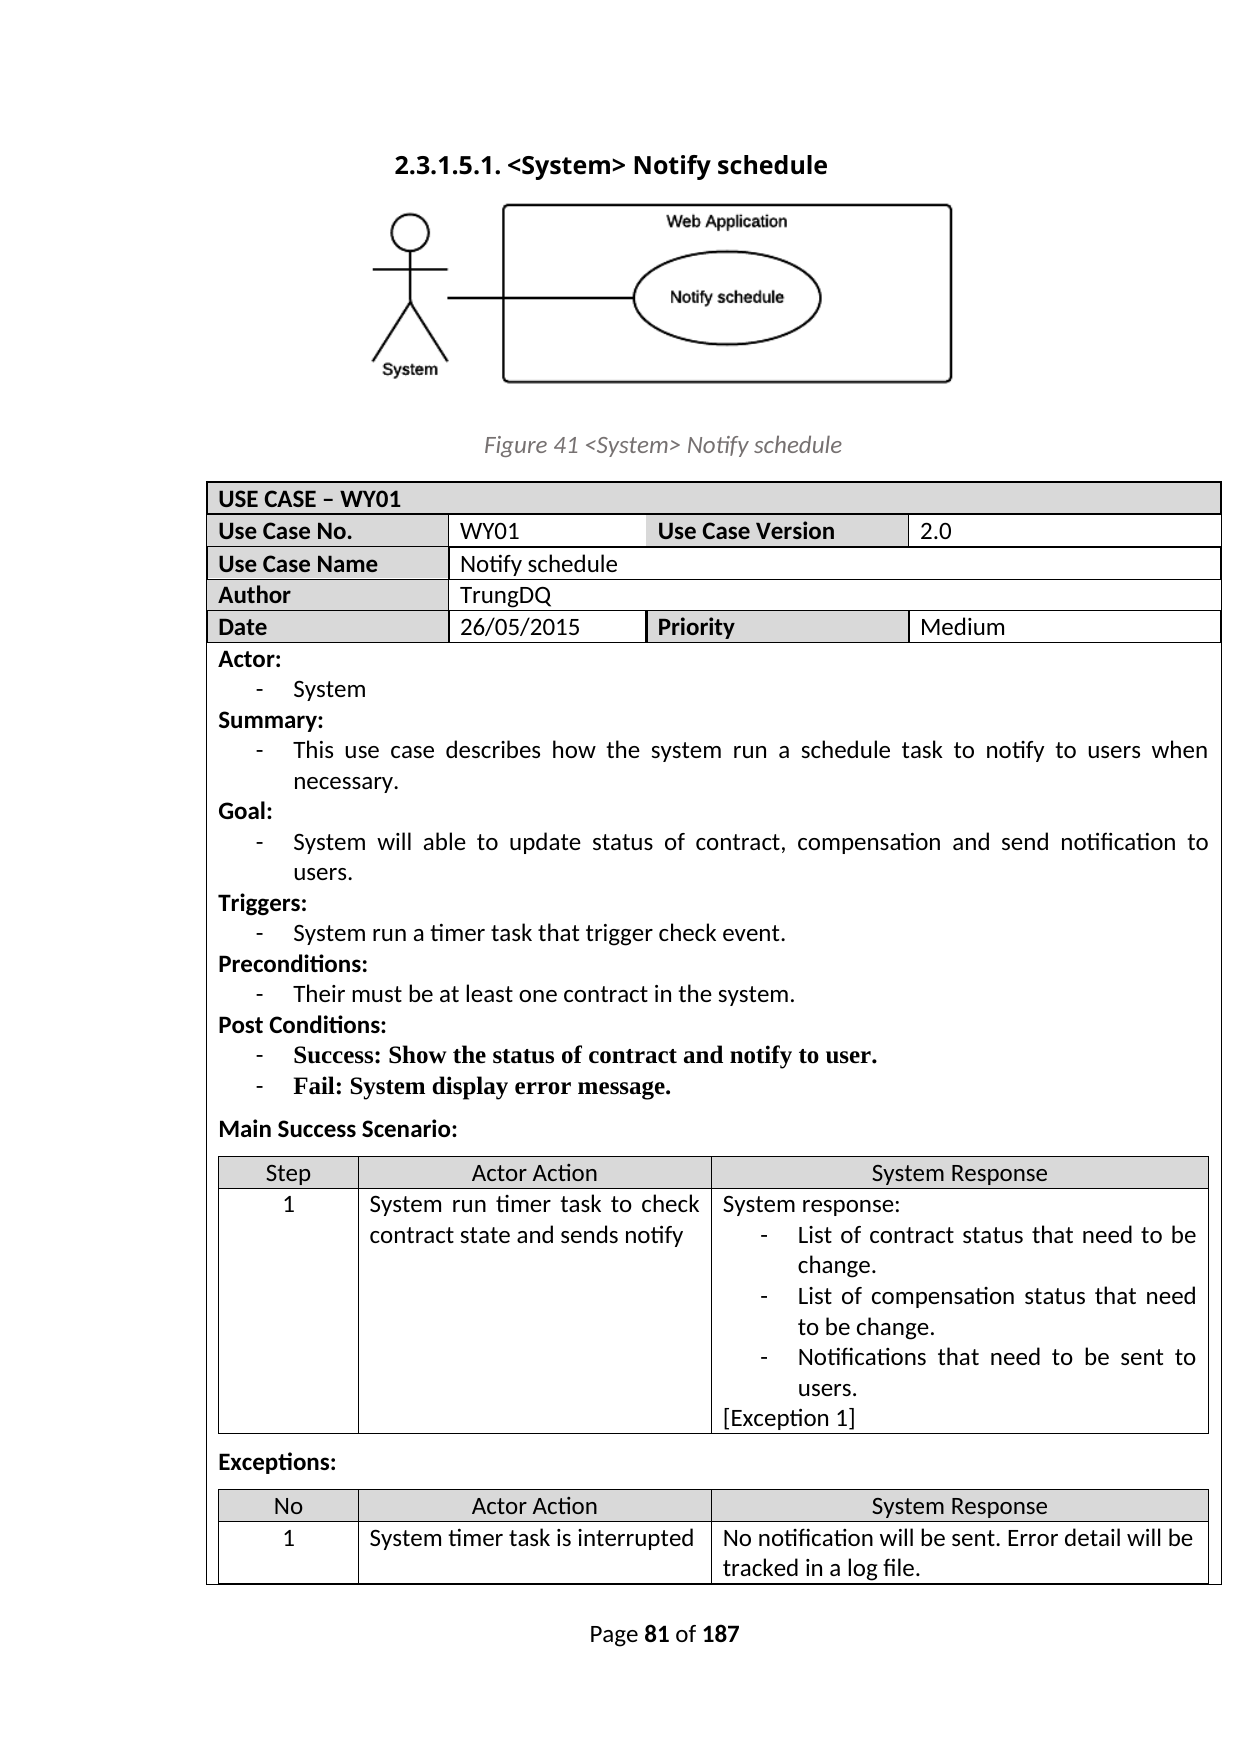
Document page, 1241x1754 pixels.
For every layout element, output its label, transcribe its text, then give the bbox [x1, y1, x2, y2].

table_cell Use Case Name [208, 547, 448, 578]
subtitle <System> Notify schedule [394, 148, 1122, 182]
table_cell Use Case No. [207, 515, 448, 546]
table_cell Priority [648, 611, 908, 642]
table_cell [207, 643, 1221, 1584]
table_cell Author [207, 580, 448, 610]
table_cell TrungDQ [449, 580, 1221, 610]
table_cell Use Case Version [646, 515, 908, 546]
table_header USE CASE – WY01 [208, 483, 1220, 513]
picture [358, 184, 971, 411]
table_cell 2.0 [909, 515, 1221, 546]
table_cell Date [208, 611, 448, 642]
table_cell 26/05/2015 [450, 611, 645, 642]
table_cell WY01 [449, 515, 646, 546]
table_cell Notify schedule [450, 548, 1220, 578]
table_cell Medium [910, 611, 1220, 642]
